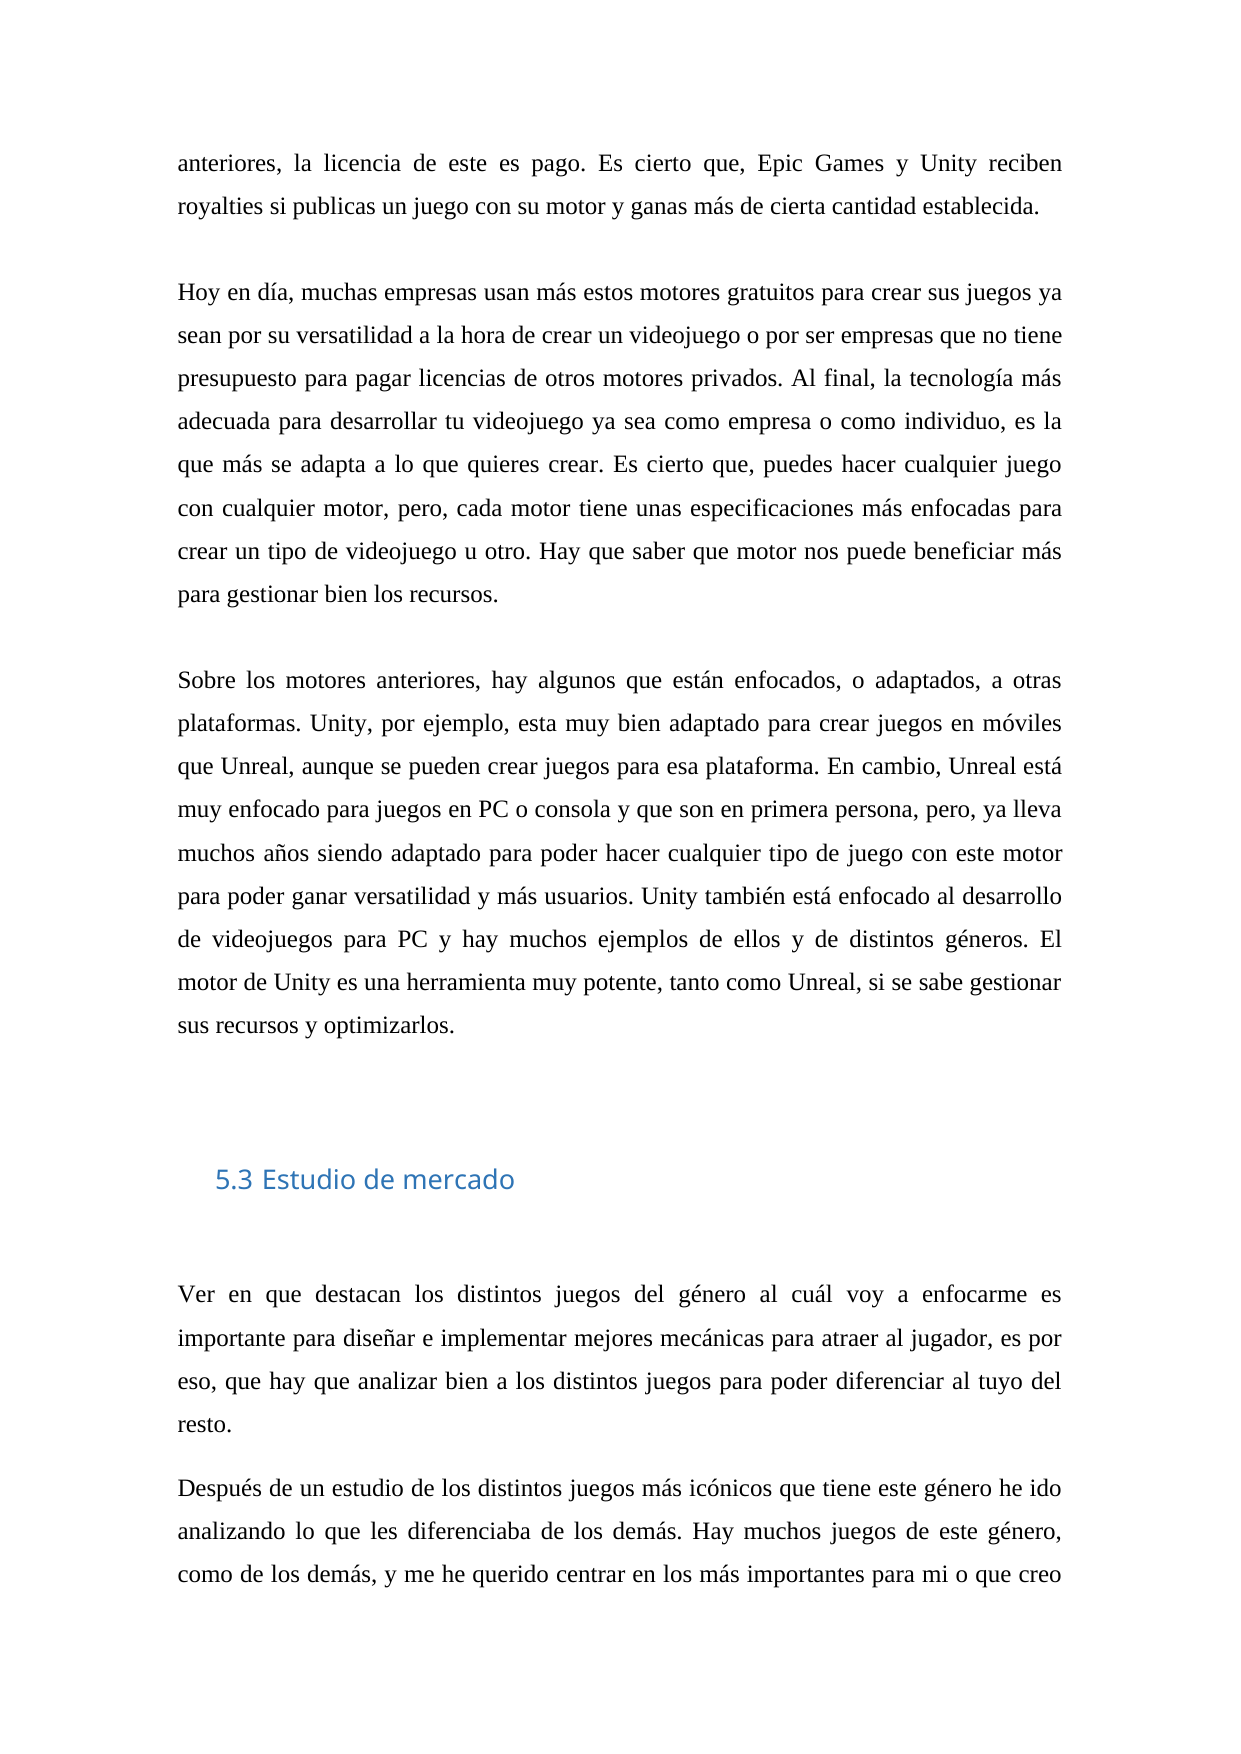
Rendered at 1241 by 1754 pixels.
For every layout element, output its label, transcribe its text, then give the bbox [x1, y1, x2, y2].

text Ver en que destacan los distintos juegos del género al cuál voy a enfocarme es importante para diseñar e implementar mejores mecánicas para atraer al jugador, es por eso, que hay que analizar bien a los distintos juegos para poder diferenciar al tuyo del resto. [177, 1279, 1063, 1438]
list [177, 148, 1063, 219]
list Sobre los motores anteriores, hay algunos que están enfocados, o adaptados, a otras plataformas. Unity, por ejemplo, esta muy bien adaptado para crear juegos en móviles que Unreal, aunque se pueden crear juegos para esa plataforma. En cambio, Unreal está muy enfocado para juegos en PC o consola y que son en primera persona, pero, ya lleva muchos años siendo adaptado para poder hacer cualquier tipo de juego con este motor para poder ganar versatilidad y más usuarios. Unity también está enfocado al desarrollo de videojuegos para PC y hay muchos ejemplos de ellos y de distintos géneros. El motor de Unity es una herramienta muy potente, tanto como Unreal, si se sabe gestionar sus recursos y optimizarlos. [177, 665, 1063, 1039]
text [177, 1473, 1063, 1588]
list Hoy en día, muchas empresas usan más estos motores gratuitos para crear sus juegos ya sean por su versatilidad a la hora de crear un videojuego o por ser empresas que no tiene presupuesto para pagar licencias de otros motores privados. Al final, la tecnología más adecuada para desarrollar tu videojuego ya sea como empresa o como individuo, es la que más se adapta a lo que quieres crear. Es cierto que, puedes hacer cualquier juego con cualquier motor, pero, cada motor tiene unas especificaciones más enfocadas para crear un tipo de videojuego u otro. Hay que saber que motor nos puede beneficiar más para gestionar bien los recursos. [177, 277, 1063, 608]
subtitle Estudio de mercado [215, 1160, 1063, 1197]
